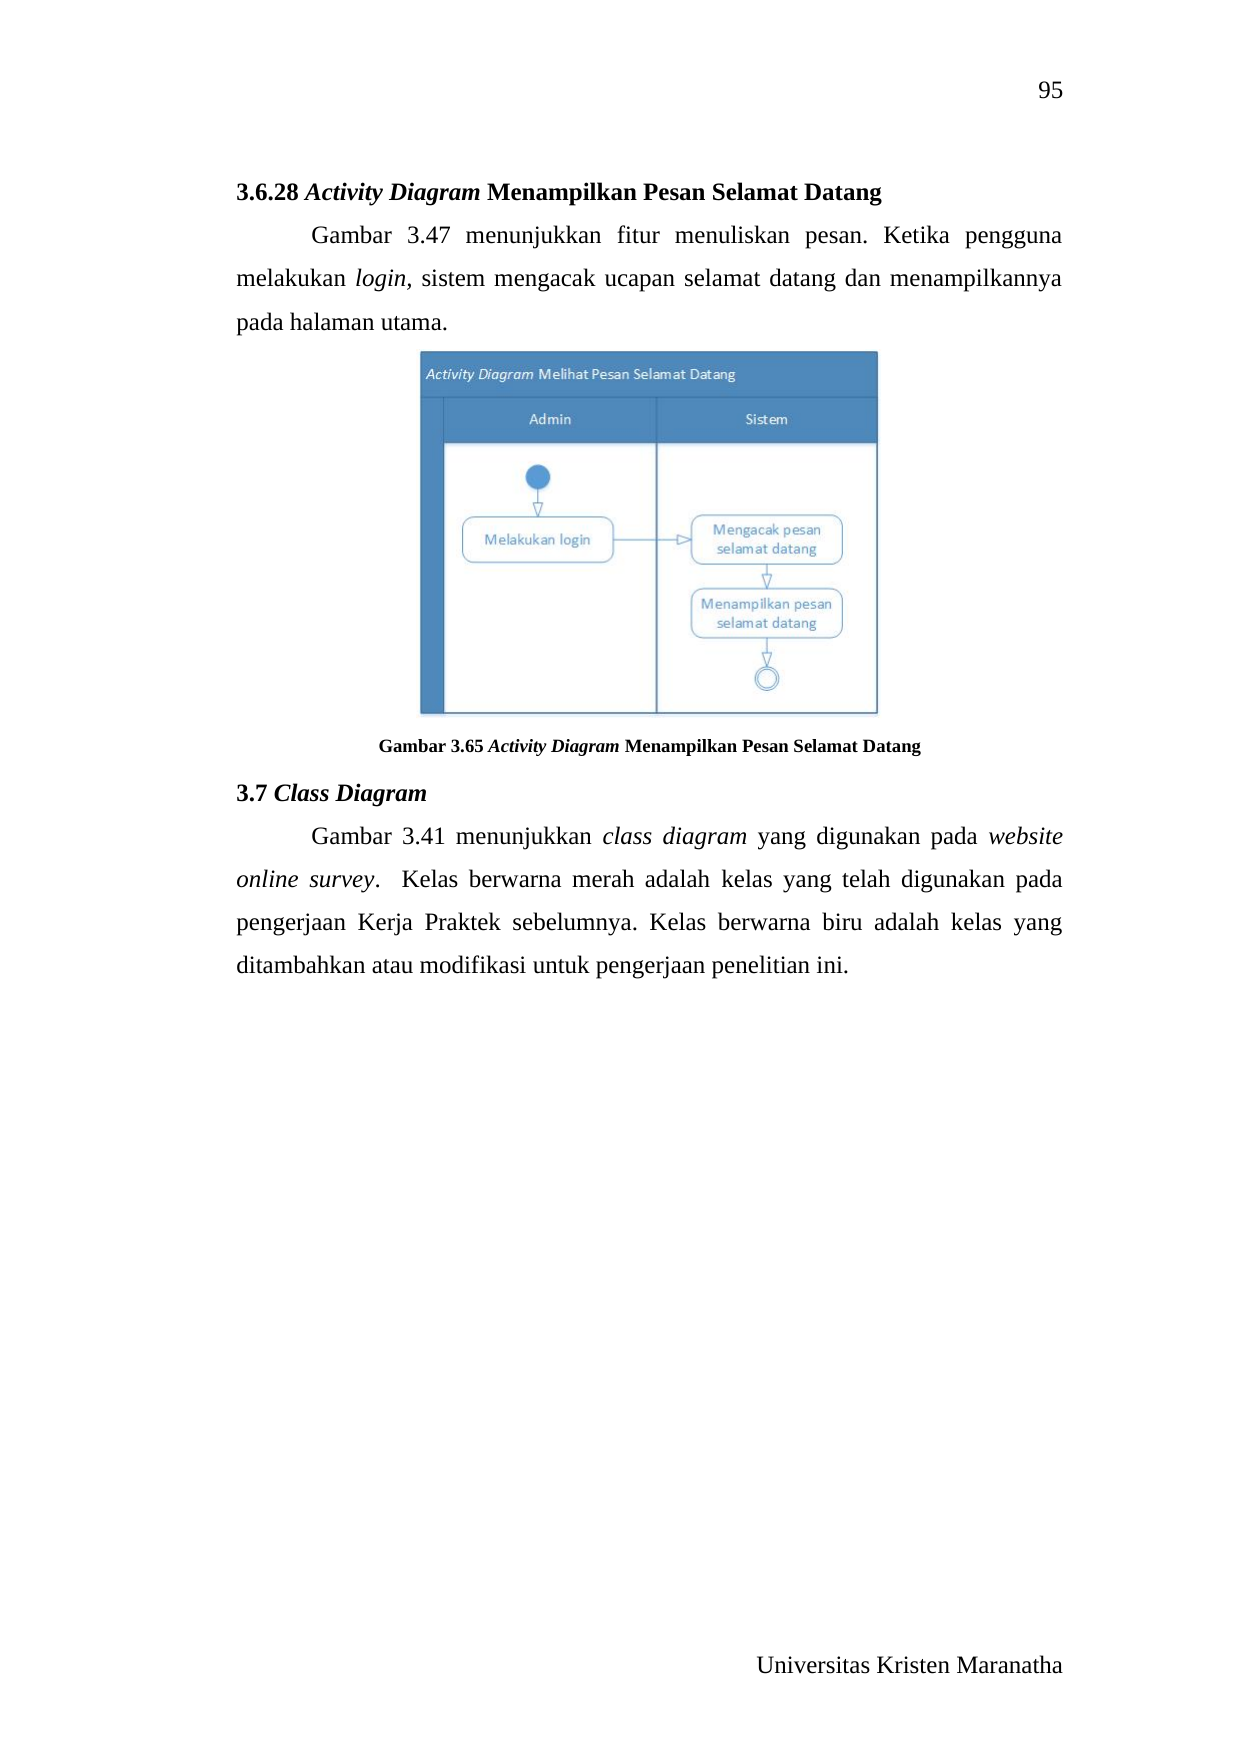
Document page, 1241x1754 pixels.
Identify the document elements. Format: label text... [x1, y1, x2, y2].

subtitle Class Diagram [236, 778, 1063, 806]
text Gambar 3.41 menunjukkan class diagram yang digunakan pada website online survey. Kelas berwarna merah adalah kelas yang telah digunakan pada pengerjaan Kerja Praktek sebelumnya. Kelas berwarna biru adalah kelas yang ditambahkan atau modifikasi untuk pengerjaan penelitian ini. [236, 821, 1063, 979]
picture [416, 349, 883, 721]
text Gambar 3.47 menunjukkan fitur menuliskan pesan. Ketika pengguna melakukan login, sistem mengacak ucapan selamat datang dan menampilkannya pada halaman utama. [236, 220, 1063, 335]
subtitle Activity Diagram Menampilkan Pesan Selamat Datang [236, 177, 1063, 206]
